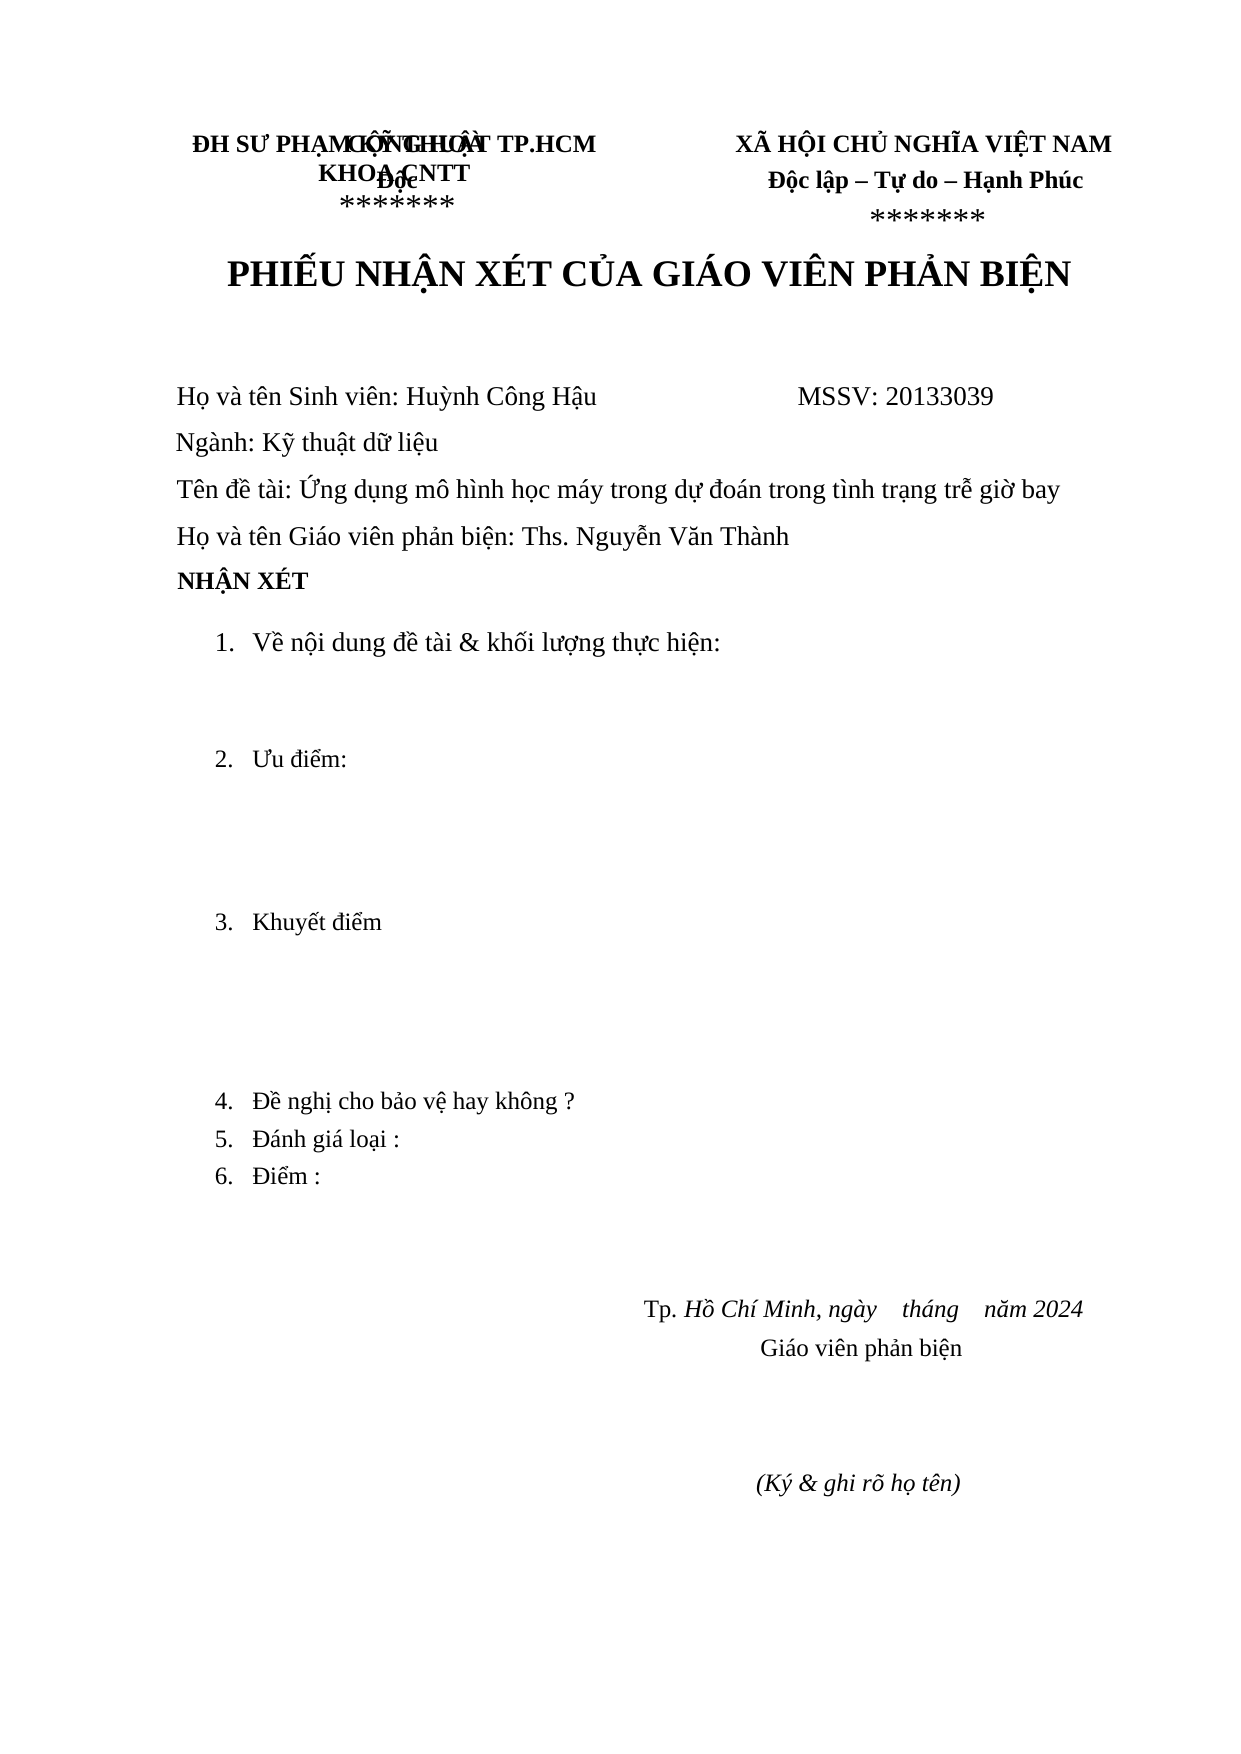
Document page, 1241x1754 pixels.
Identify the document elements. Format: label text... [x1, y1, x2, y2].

table_header ĐH SƯ PHẠM KỸ THUẬT TP.HCM KHOA CNTT ******* [177, 119, 611, 252]
table_header CỘNG HOÀ XÃ HỘI CHỦ NGHĨA VIỆT NAM Độc Độc lập – Tự do – Hạnh Phúc ******* [611, 119, 1238, 252]
text Giáo viên phản biện [175, 1333, 1122, 1361]
list Đề nghị cho bảo vệ hay không ? [214, 1086, 1112, 1115]
list Đánh giá loại : [214, 1124, 1112, 1152]
list Ưu điểm: [214, 744, 1112, 773]
list Điểm : [214, 1161, 1112, 1190]
text PHIẾU NHẬN XÉT CỦA GIÁO VIÊN PHẢN BIỆN [177, 252, 1122, 295]
text Họ và tên Sinh viên: Huỳnh Công Hậu MSSV: 20133039 [176, 380, 1124, 411]
list Khuyết điểm [214, 907, 1112, 936]
text (Ký & ghi rõ họ tên) [177, 1468, 1122, 1497]
text Tp. Hồ Chí Minh, ngày tháng năm 2024 [176, 1294, 1085, 1323]
text Họ và tên Giáo viên phản biện: Ths. Nguyễn Văn Thành [176, 520, 1124, 551]
text Ngành: Kỹ thuật dữ liệu [175, 426, 1122, 458]
list Về nội dung đề tài & khối lượng thực hiện: [214, 626, 1122, 691]
text NHẬN XÉT [177, 566, 1122, 595]
text Tên đề tài: Ứng dụng mô hình học máy trong dự đoán trong tình trạng trễ giờ bay [176, 473, 1156, 504]
